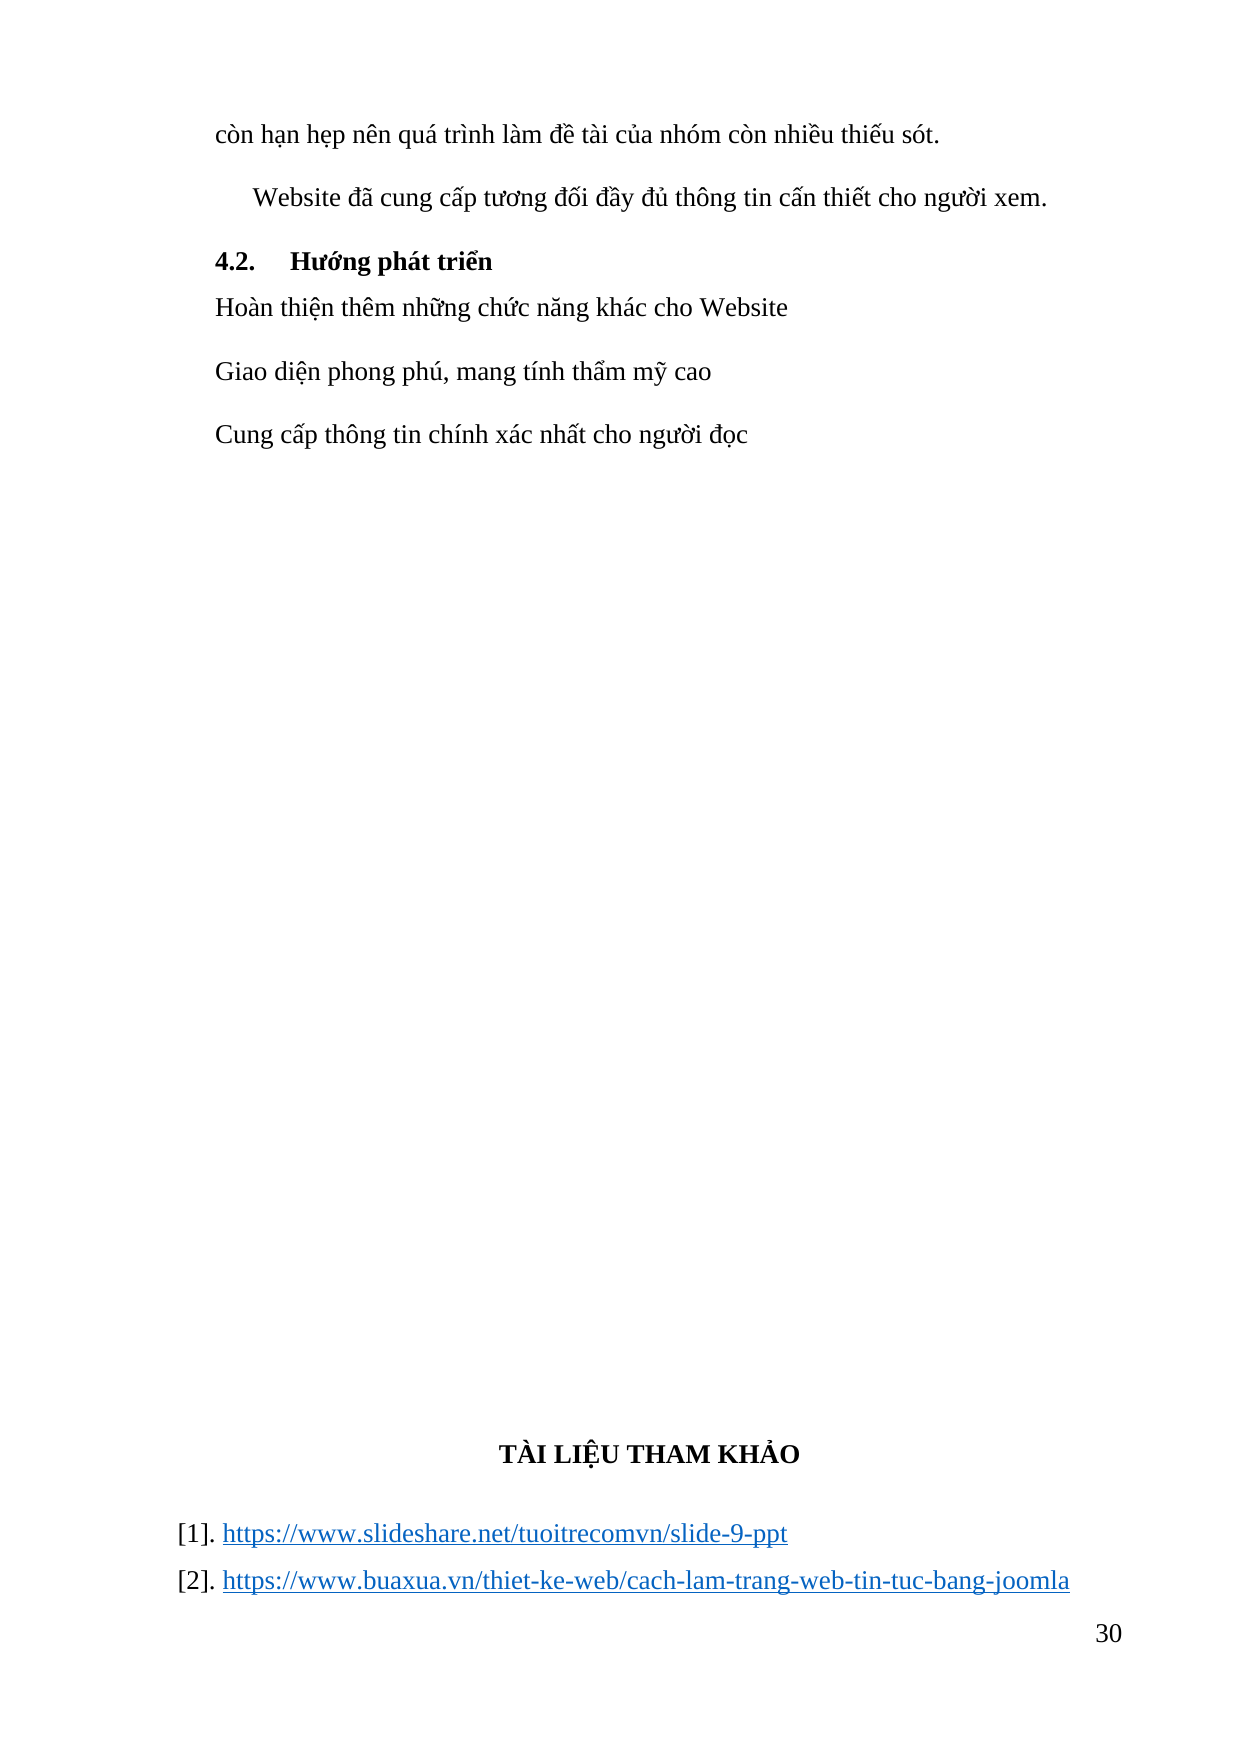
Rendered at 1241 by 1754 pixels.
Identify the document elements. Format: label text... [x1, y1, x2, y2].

subtitle TÀI LIỆU THAM KHẢO [177, 1438, 1122, 1469]
text Website đã cung cấp tương đối đầy đủ thông tin cấn thiết cho người xem. [252, 181, 1122, 213]
subtitle Hướng phát triển [215, 245, 1122, 276]
text Hoàn thiện thêm những chức năng khác cho Website [215, 291, 1122, 323]
text [2]. https://www.buaxua.vn/thiet-ke-web/cach-lam-trang-web-tin-tuc-bang-joomla [177, 1564, 1122, 1596]
text [1]. https://www.slideshare.net/tuoitrecomvn/slide-9-ppt [177, 1517, 1122, 1548]
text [215, 118, 1122, 149]
text Cung cấp thông tin chính xác nhất cho người đọc [215, 418, 1122, 449]
text Giao diện phong phú, mang tính thẩm mỹ cao [215, 355, 1122, 386]
